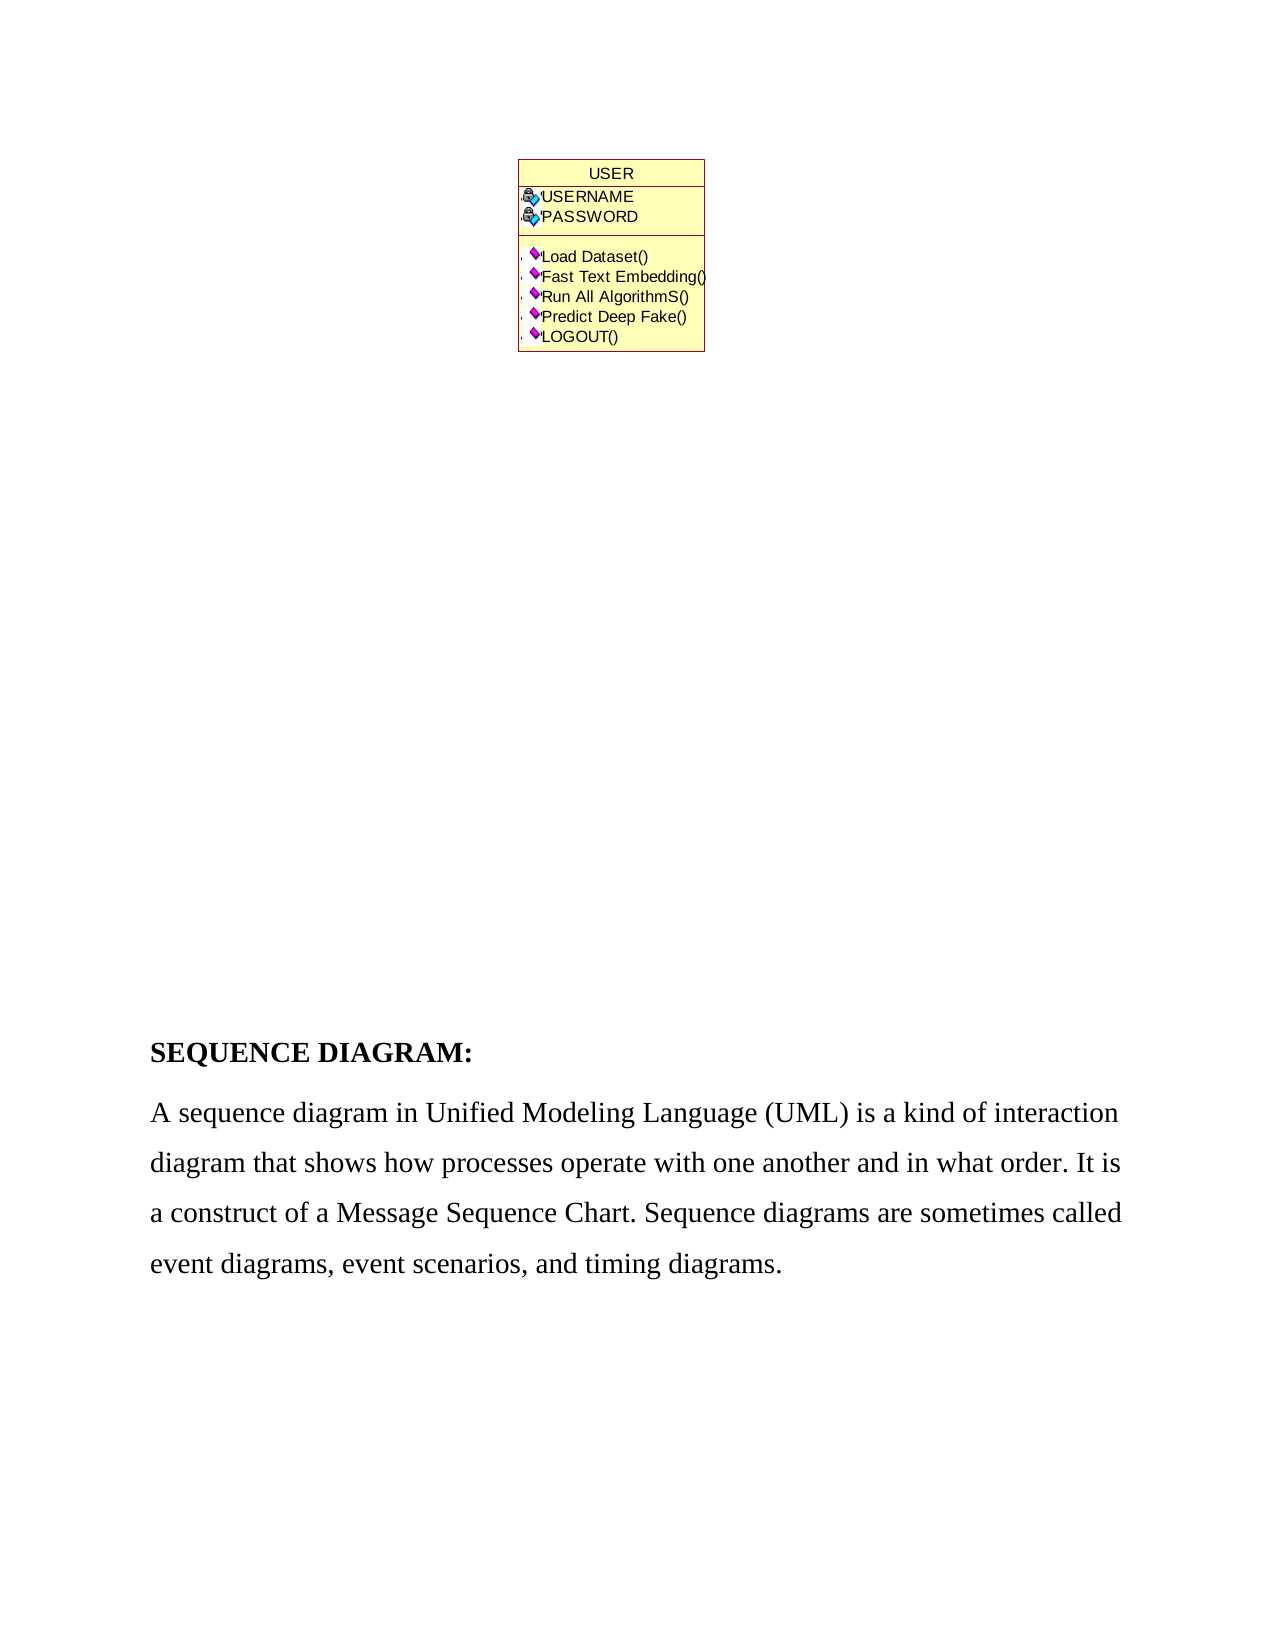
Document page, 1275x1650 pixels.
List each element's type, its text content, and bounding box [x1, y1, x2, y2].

text SEQUENCE DIAGRAM: [150, 1035, 1125, 1069]
text A sequence diagram in Unified Modeling Language (UML) is a kind of interaction diagram that shows how processes operate with one another and in what order. It is a construct of a Message Sequence Chart. Sequence diagrams are sometimes called event diagrams, event scenarios, and timing diagrams. [150, 1095, 1125, 1279]
